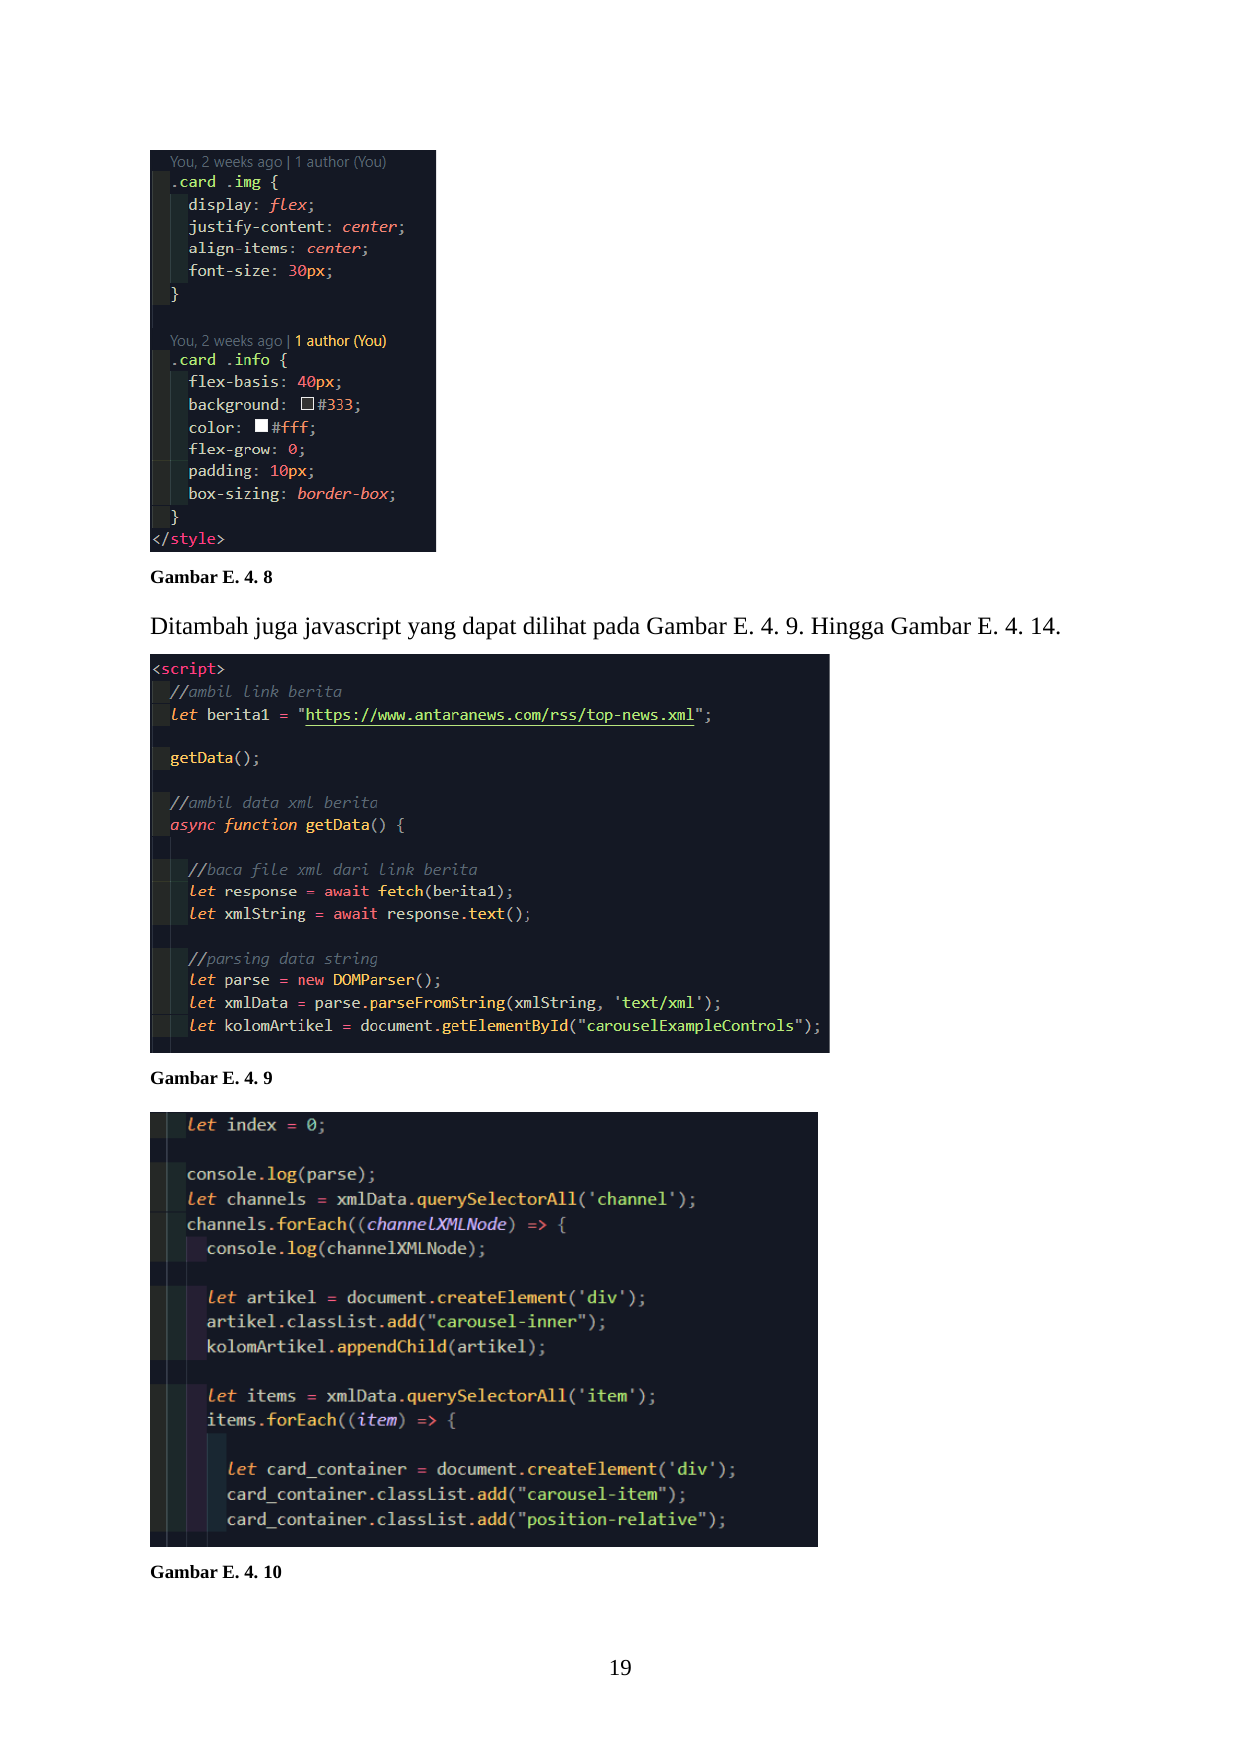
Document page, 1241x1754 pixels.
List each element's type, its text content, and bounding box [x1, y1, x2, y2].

picture [150, 1112, 818, 1547]
picture [150, 150, 437, 552]
text Ditambah juga javascript yang dapat dilihat pada Gambar E. 4. 9. Hingga Gambar E. 4. 14. [150, 611, 1090, 640]
picture [150, 654, 830, 1053]
text Gambar E. 4. 10 [150, 1561, 1090, 1582]
text Gambar E. 4. 8 [150, 566, 1090, 587]
text Gambar E. 4. 9 [150, 1067, 1090, 1088]
